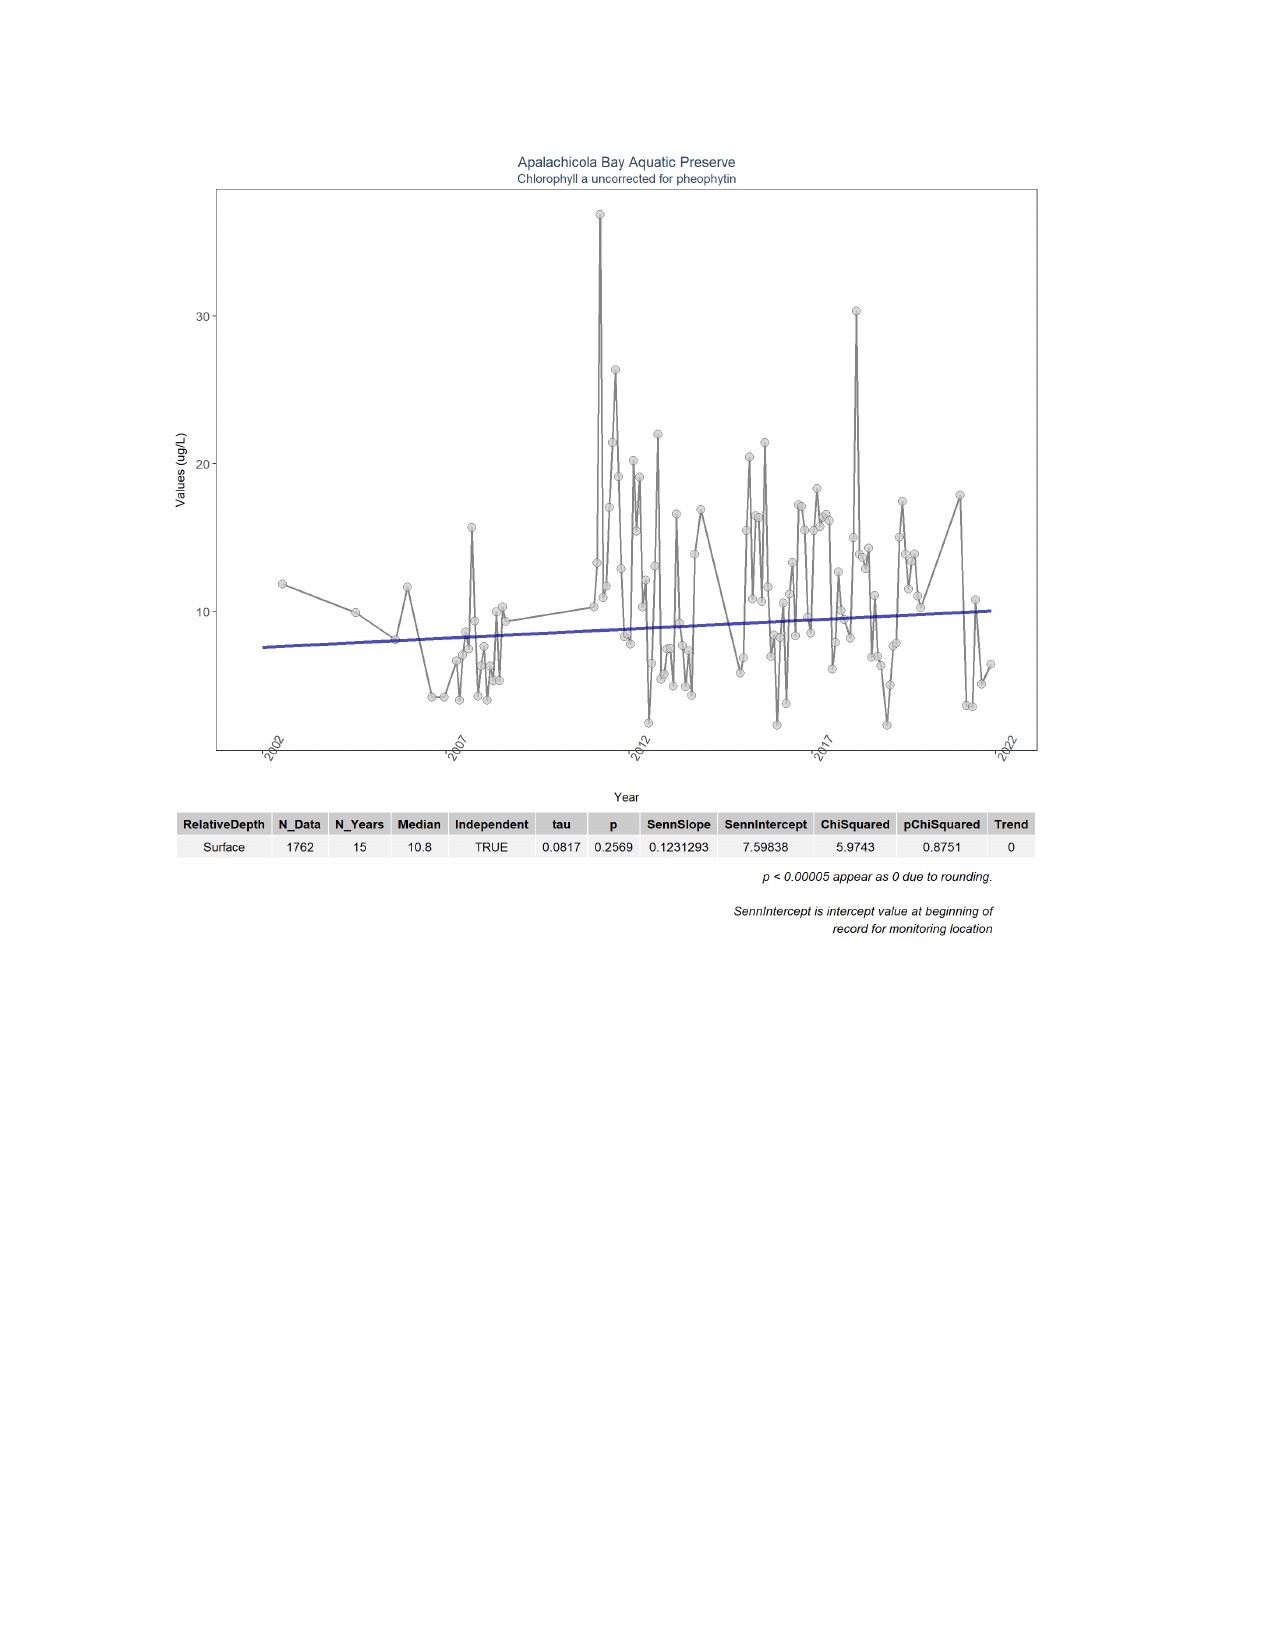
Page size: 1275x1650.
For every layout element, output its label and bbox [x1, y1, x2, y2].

picture [168, 150, 1044, 938]
